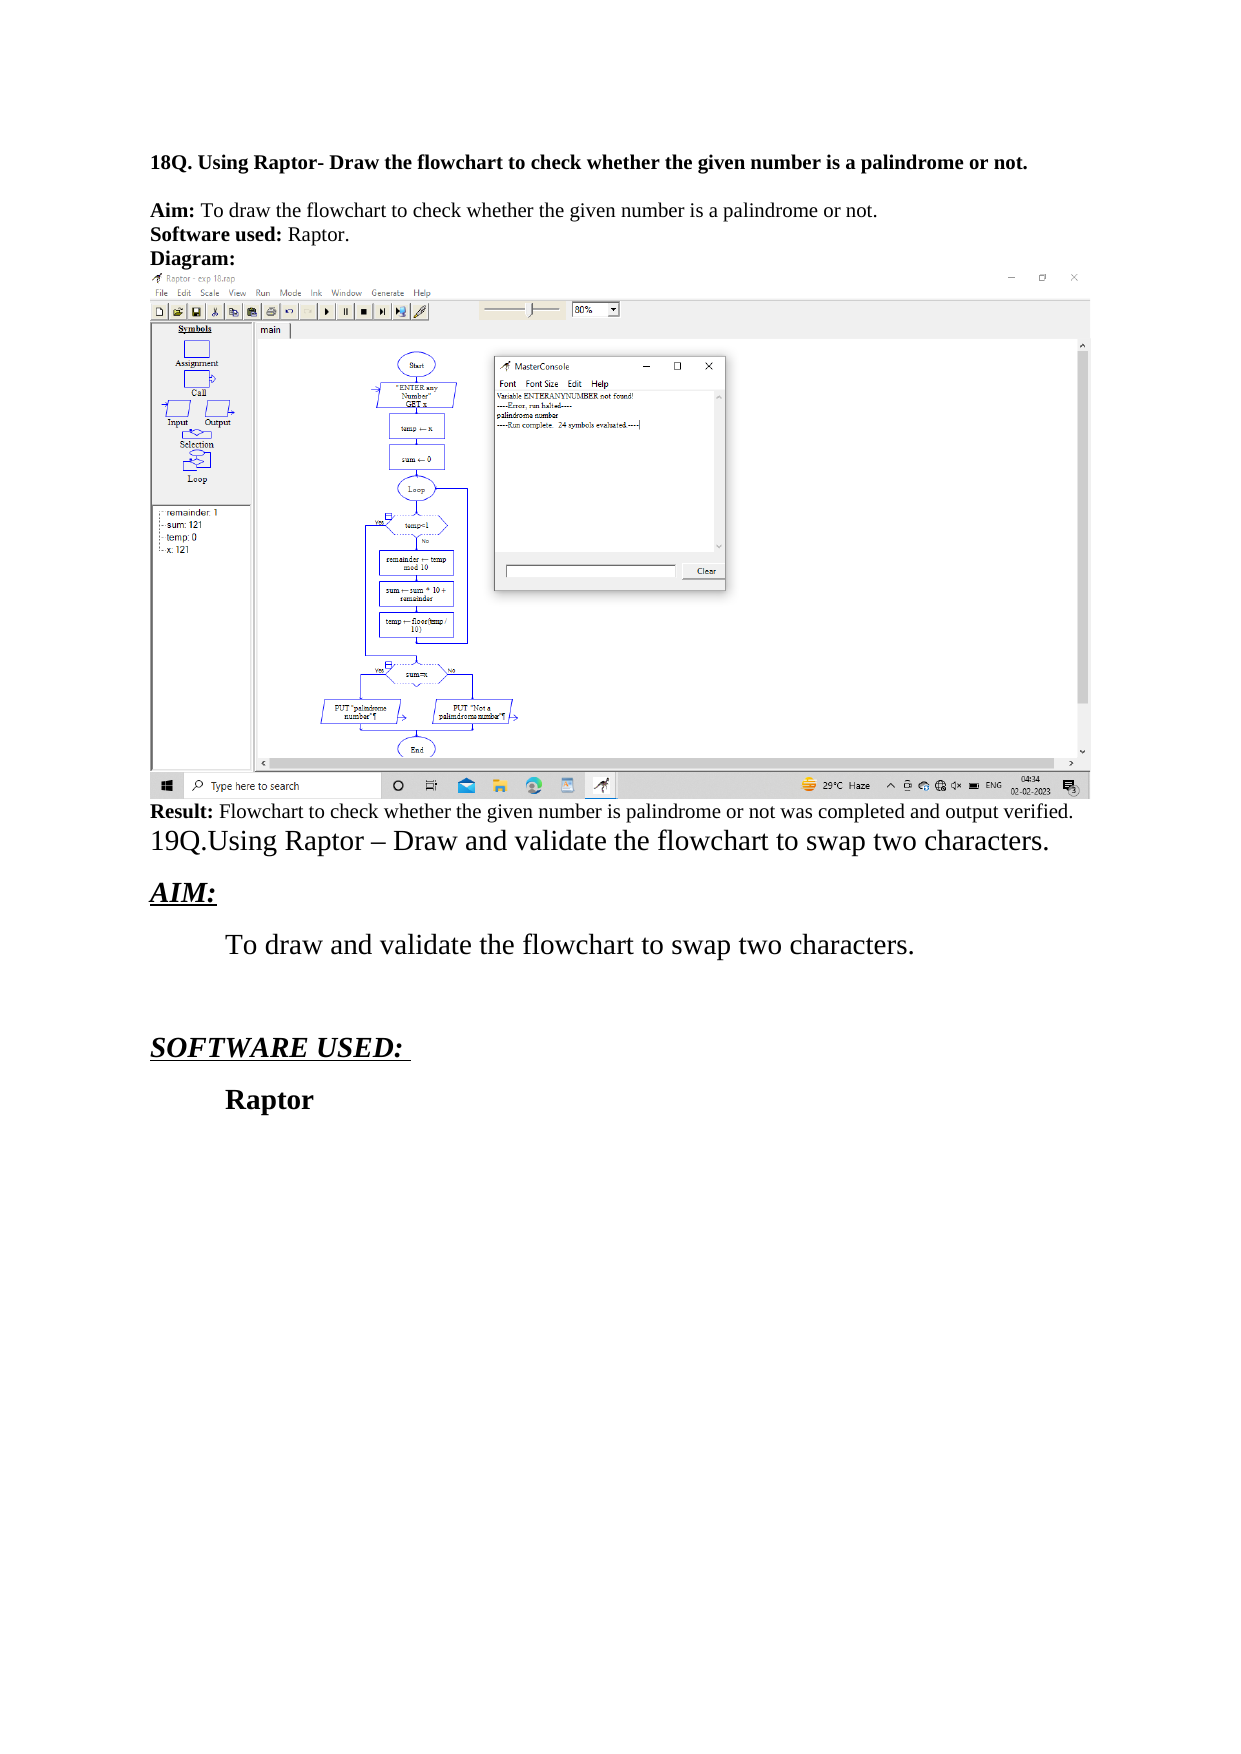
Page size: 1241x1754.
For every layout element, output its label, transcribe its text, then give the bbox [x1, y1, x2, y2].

picture [150, 270, 1091, 799]
text Aim: To draw the flowchart to check whether the given number is a palindrome or not. [150, 198, 1090, 222]
text Raptor [150, 1082, 1090, 1116]
text SOFTWARE USED: [150, 1031, 1090, 1064]
text Result: Flowchart to check whether the given number is palindrome or not was completed and output verified. [150, 799, 1090, 823]
text To draw and validate the flowchart to swap two characters. [150, 927, 1090, 960]
text 18Q. Using Raptor- Draw the flowchart to check whether the given number is a palindrome or not. [150, 150, 1090, 174]
text Diagram: [150, 246, 1090, 270]
text 19Q.Using Raptor – Draw and validate the flowchart to swap two characters. [150, 823, 1090, 857]
text AIM: [150, 875, 1090, 908]
text Software used: Raptor. [150, 222, 1090, 246]
